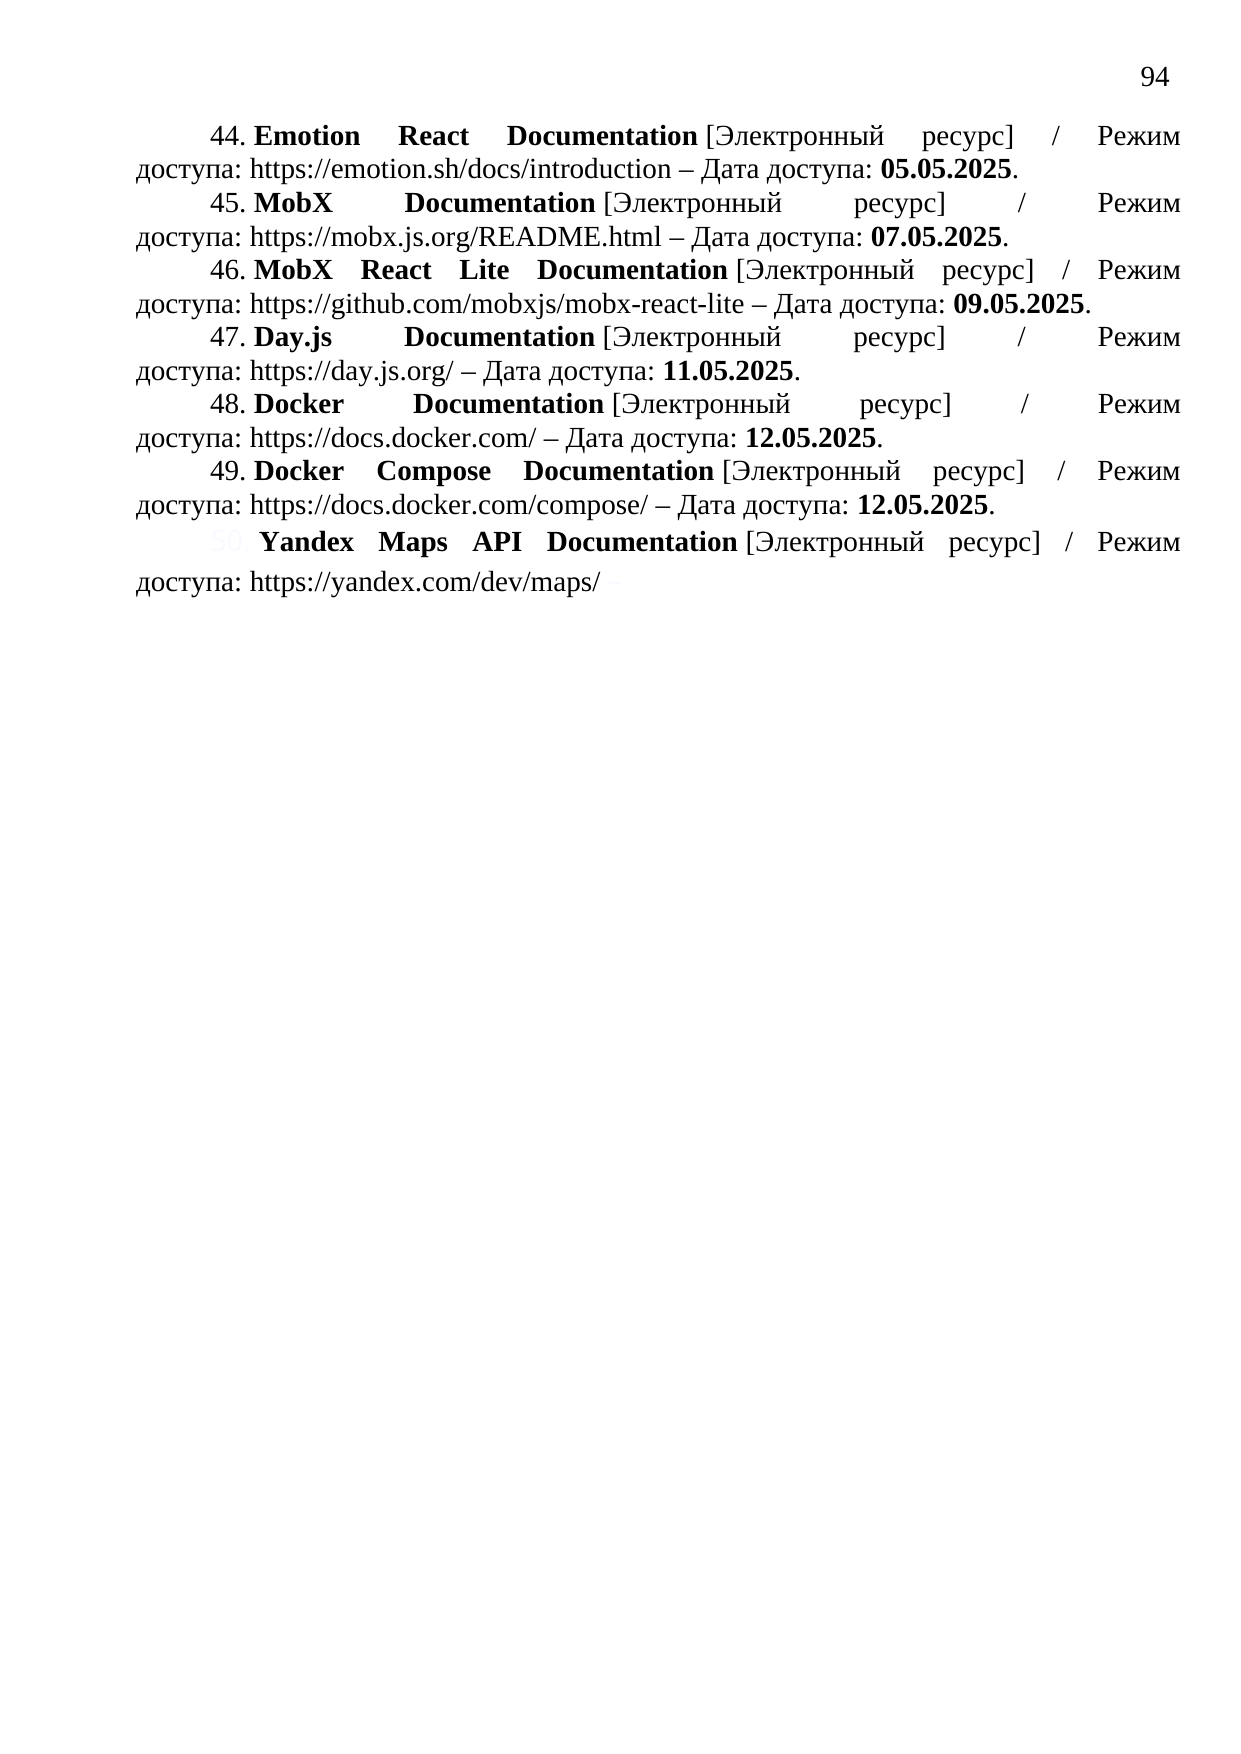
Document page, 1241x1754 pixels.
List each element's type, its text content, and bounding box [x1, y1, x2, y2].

list Emotion React Documentation [Электронный ресурс] / Режим доступа: https://emotion.sh/docs/introduction – Дата доступа: 05.05.2025. [136, 118, 1181, 185]
list MobX Documentation [Электронный ресурс] / Режим доступа: https://mobx.js.org/README.html – Дата доступа: 07.05.2025. [136, 185, 1181, 252]
list Day.js Documentation [Электронный ресурс] / Режим доступа: https://day.js.org/ – Дата доступа: 11.05.2025. [136, 319, 1181, 386]
list MobX React Lite Documentation [Электронный ресурс] / Режим доступа: https://github.com/mobxjs/mobx-react-lite – Дата доступа: 09.05.2025. [136, 252, 1181, 319]
list Yandex Maps API Documentation [Электронный ресурс] / Режим доступа: https://yandex.com/dev/maps/ – [136, 521, 1181, 600]
list Docker Compose Documentation [Электронный ресурс] / Режим доступа: https://docs.docker.com/compose/ – Дата доступа: 12.05.2025. [136, 453, 1181, 521]
list Docker Documentation [Электронный ресурс] / Режим доступа: https://docs.docker.com/ – Дата доступа: 12.05.2025. [136, 386, 1181, 453]
